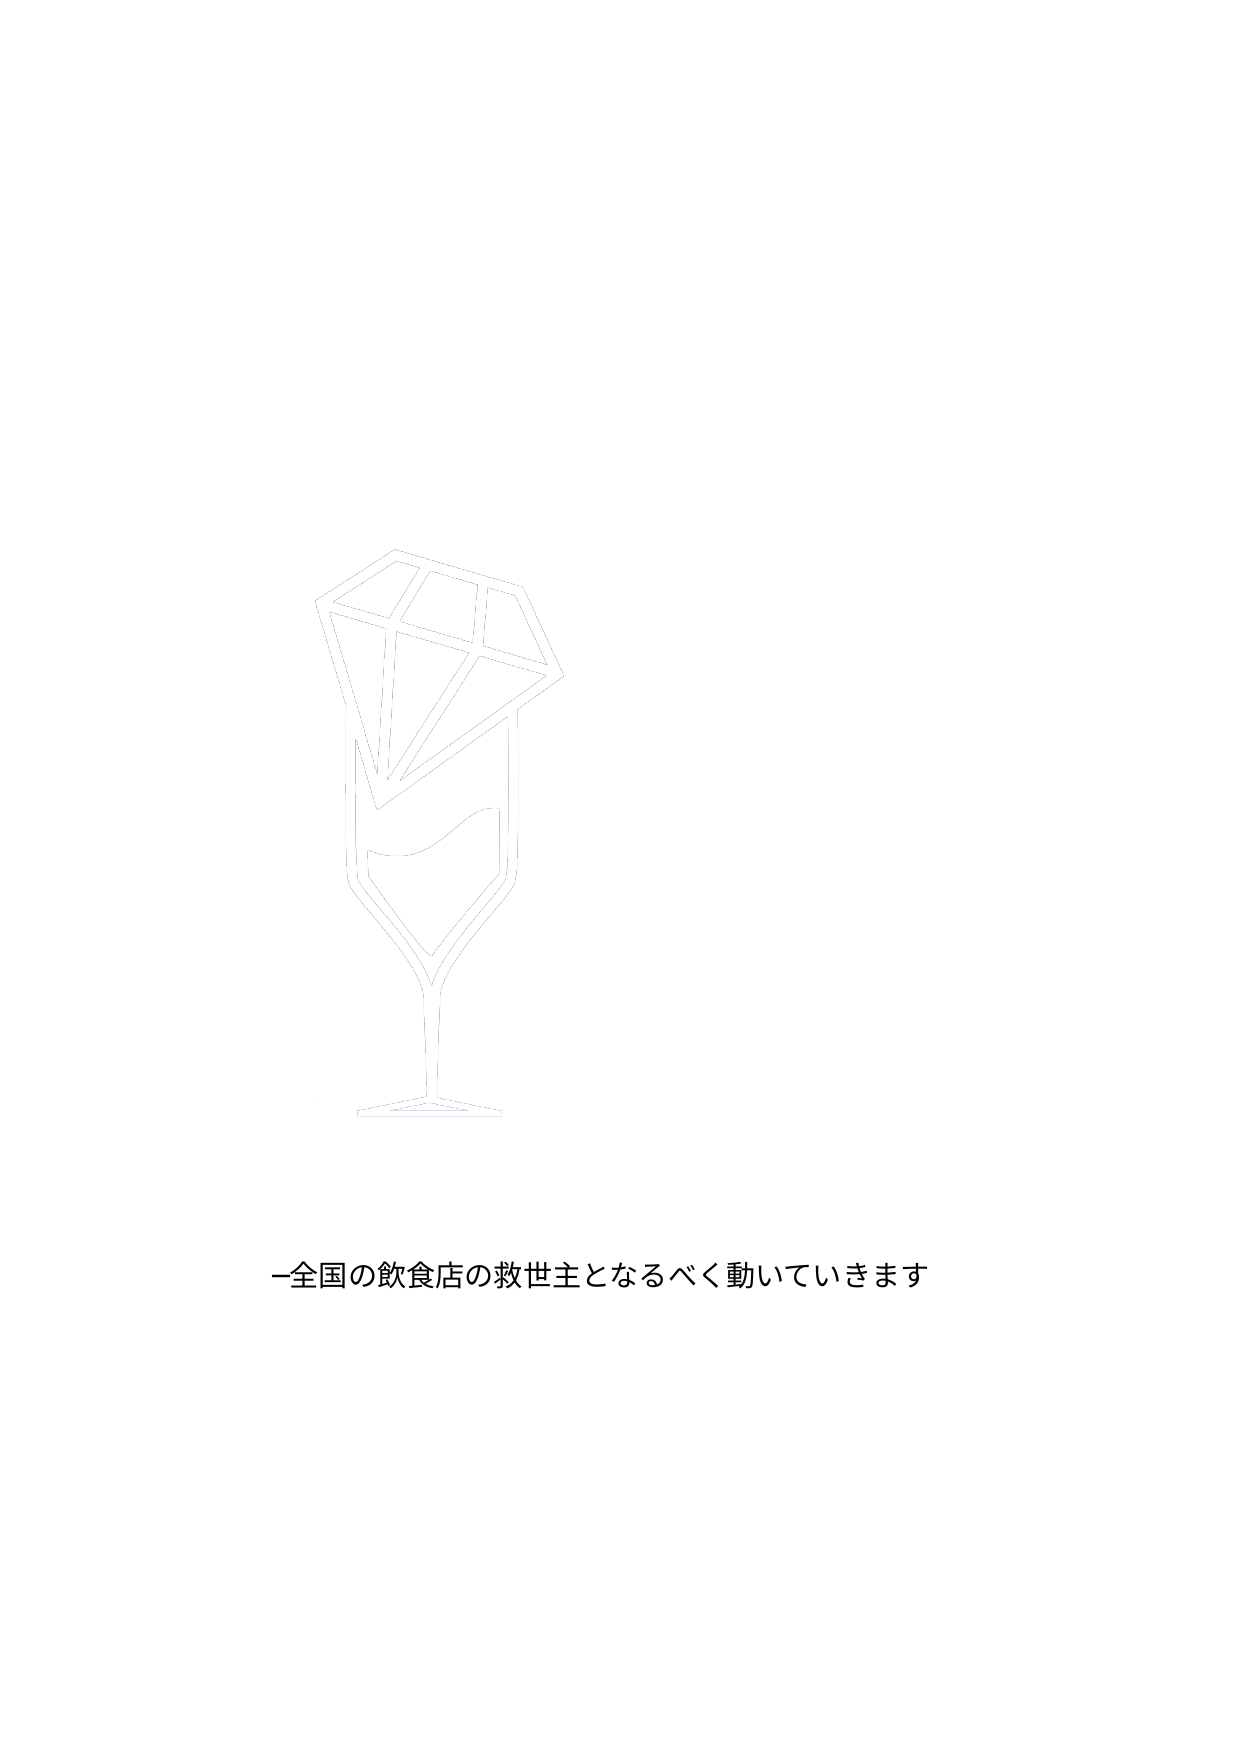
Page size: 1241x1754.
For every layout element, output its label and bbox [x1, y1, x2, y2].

picture [314, 549, 565, 1117]
